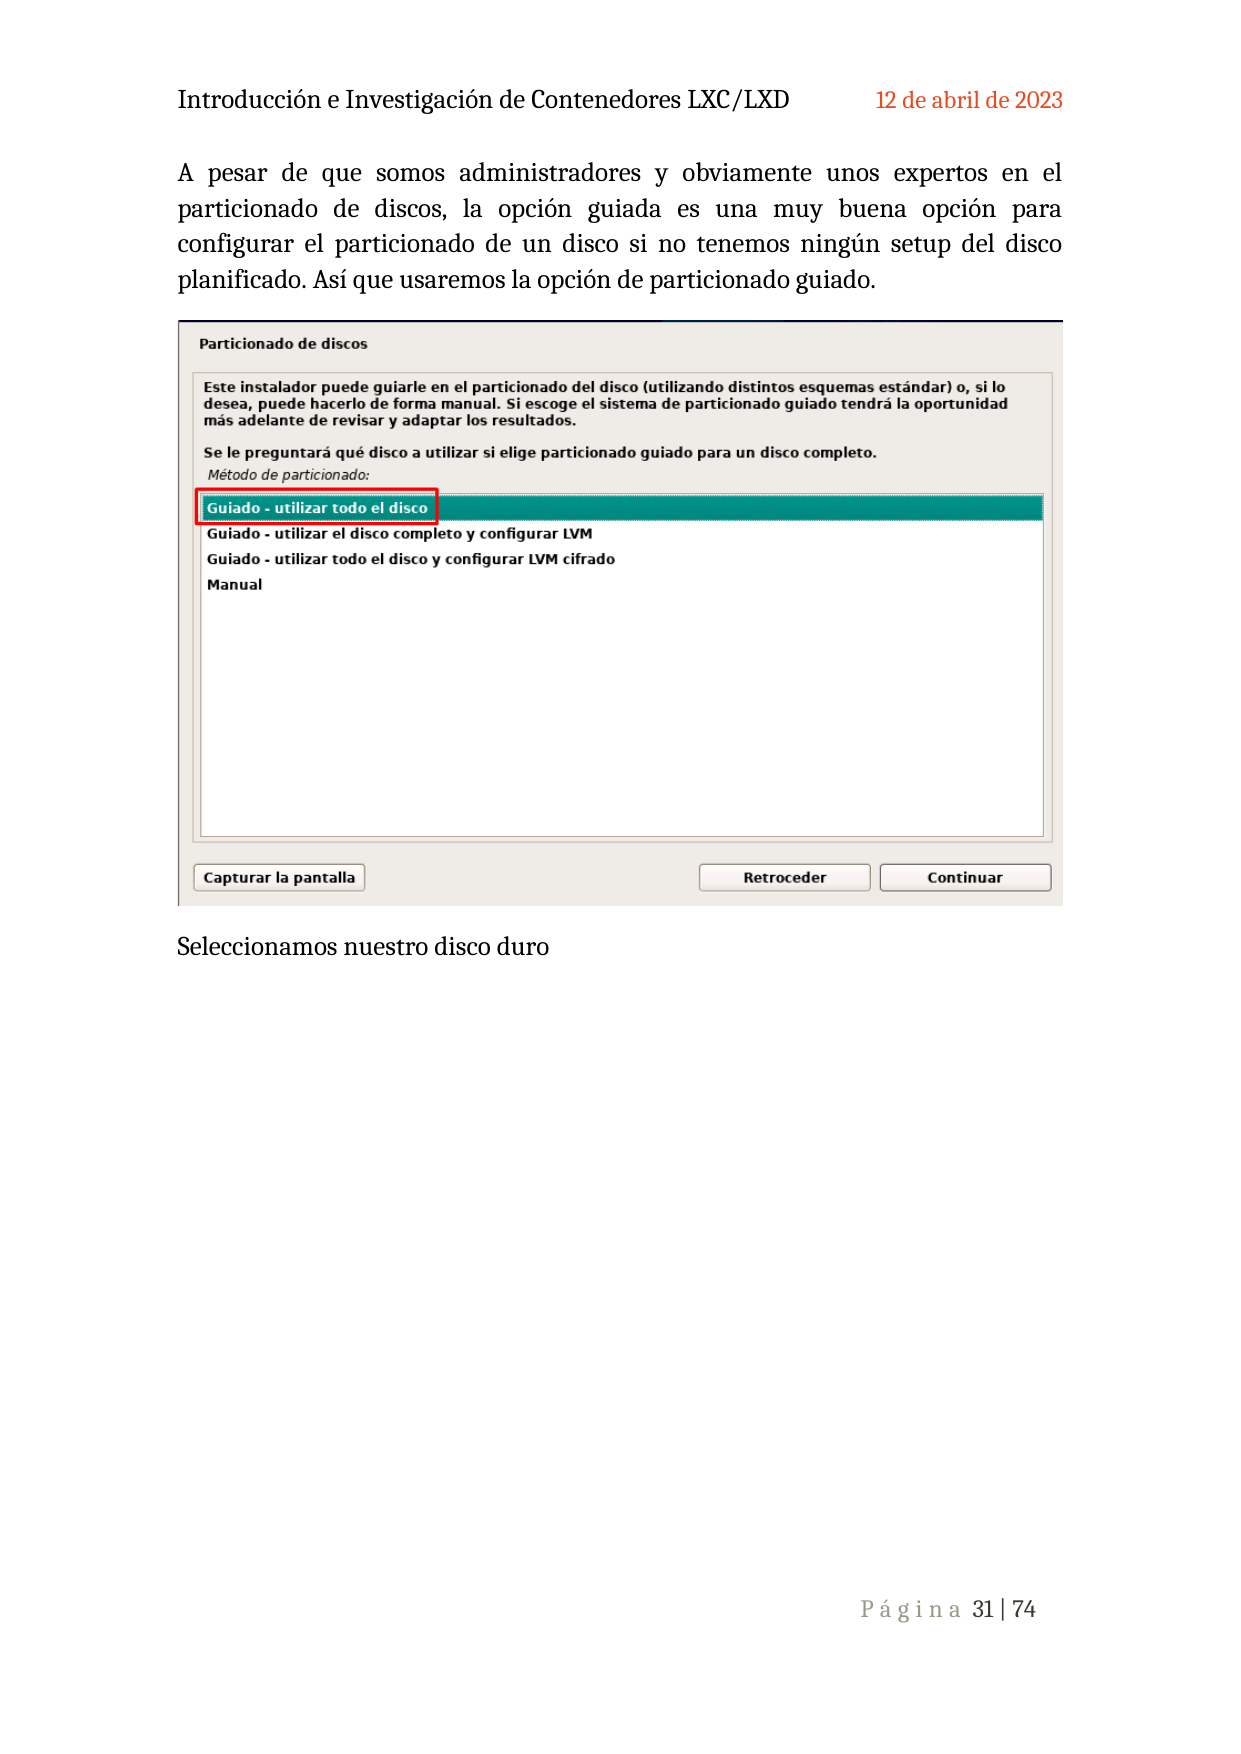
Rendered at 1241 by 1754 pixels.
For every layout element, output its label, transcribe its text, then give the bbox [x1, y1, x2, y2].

text A pesar de que somos administradores y obviamente unos expertos en el particionado de discos, la opción guiada es una muy buena opción para configurar el particionado de un disco si no tenemos ningún setup del disco planificado. Así que usaremos la opción de particionado guiado. [177, 157, 1063, 295]
text Seleccionamos nuestro disco duro [177, 931, 1063, 962]
picture [177, 320, 1063, 906]
